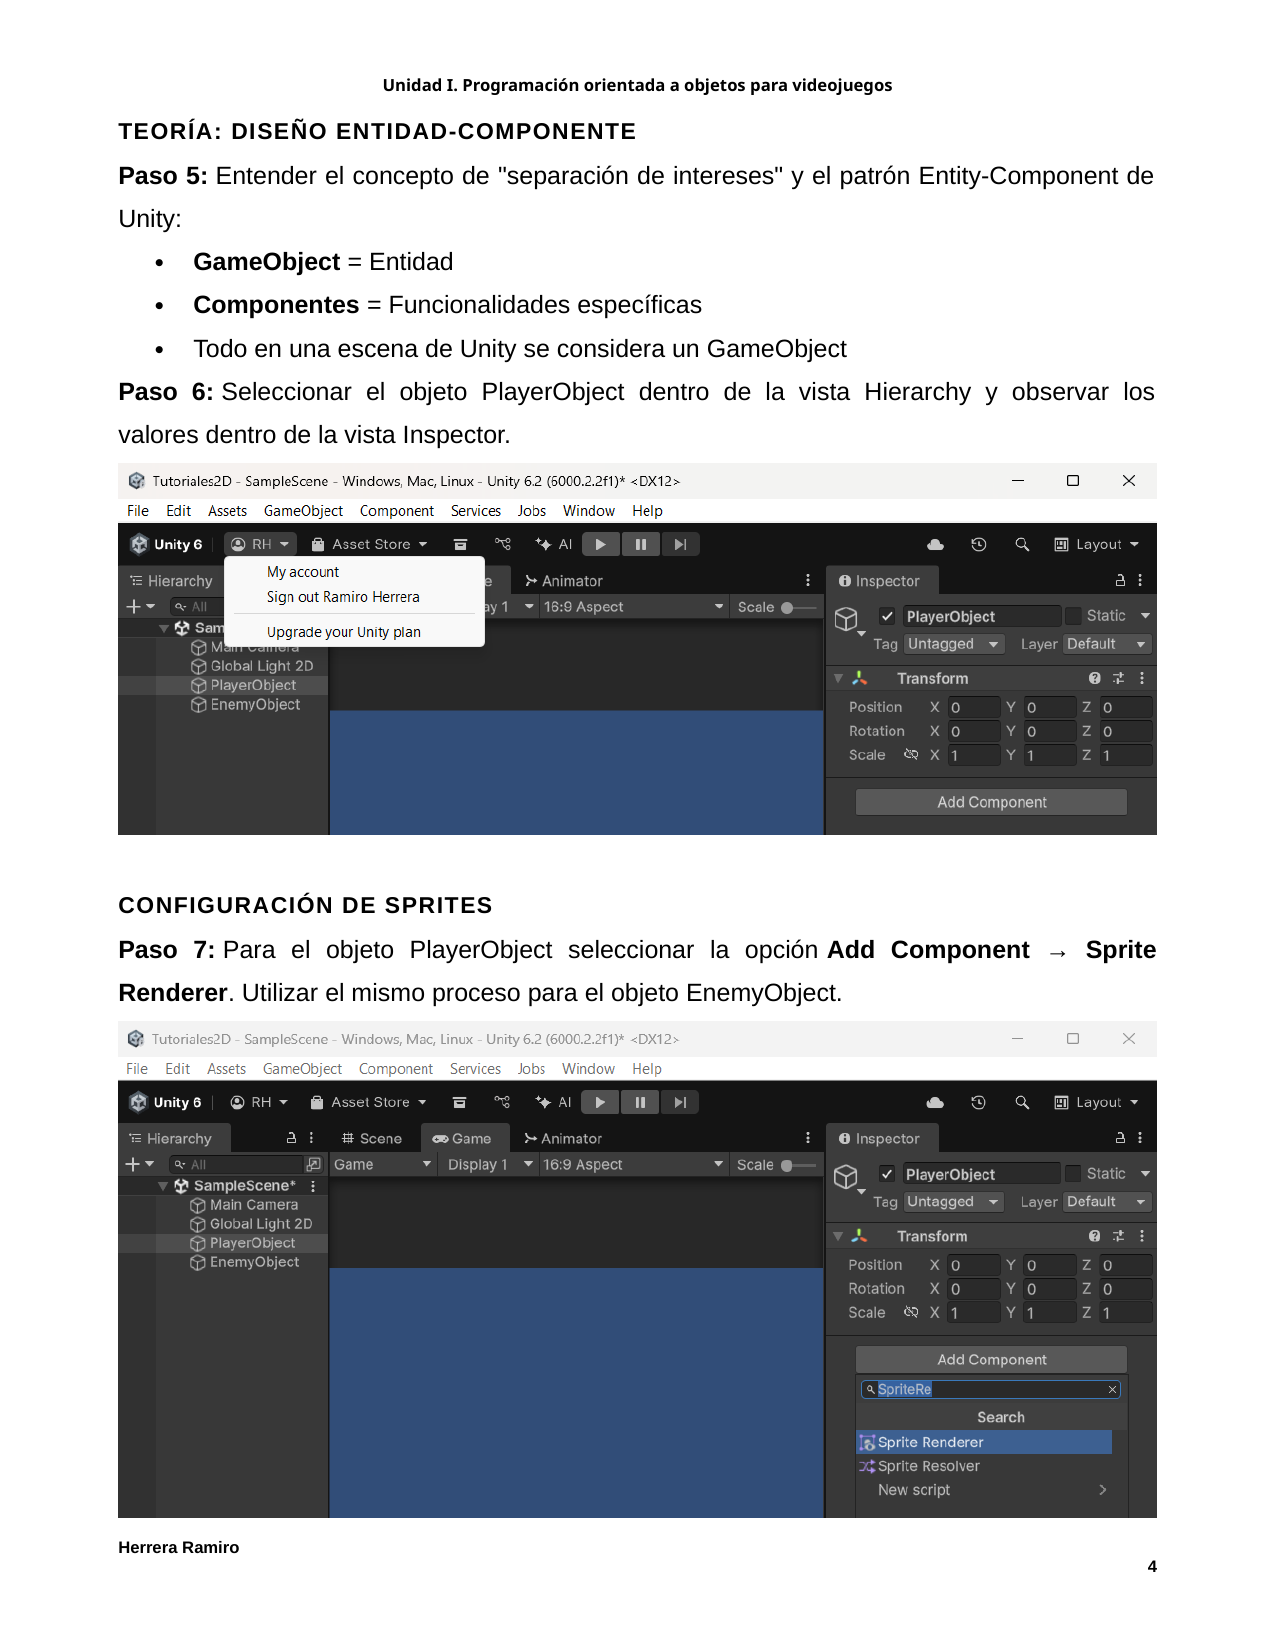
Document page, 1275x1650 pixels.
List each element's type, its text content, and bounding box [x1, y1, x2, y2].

picture [118, 463, 1157, 835]
list Componentes = Funcionalidades específicas [156, 291, 1157, 319]
list GameObject = Entidad [156, 247, 1157, 276]
list Todo en una escena de Unity se considera un GameObject [156, 334, 1157, 362]
picture [118, 1021, 1157, 1518]
subtitle CONFIGURACIÓN DE SPRITES [118, 892, 1157, 918]
text Paso 7: Para el objeto PlayerObject seleccionar la opción Add Component → Sprite Renderer. Utilizar el mismo proceso para el objeto EnemyObject. [118, 935, 1157, 1007]
subtitle TEORÍA: DISEÑO ENTIDAD-COMPONENTE [118, 118, 1157, 144]
text Paso 5: Entender el concepto de "separación de intereses" y el patrón Entity-Component de Unity: [118, 161, 1157, 233]
text Paso 6: Seleccionar el objeto PlayerObject dentro de la vista Hierarchy y observar los valores dentro de la vista Inspector. [118, 377, 1157, 449]
